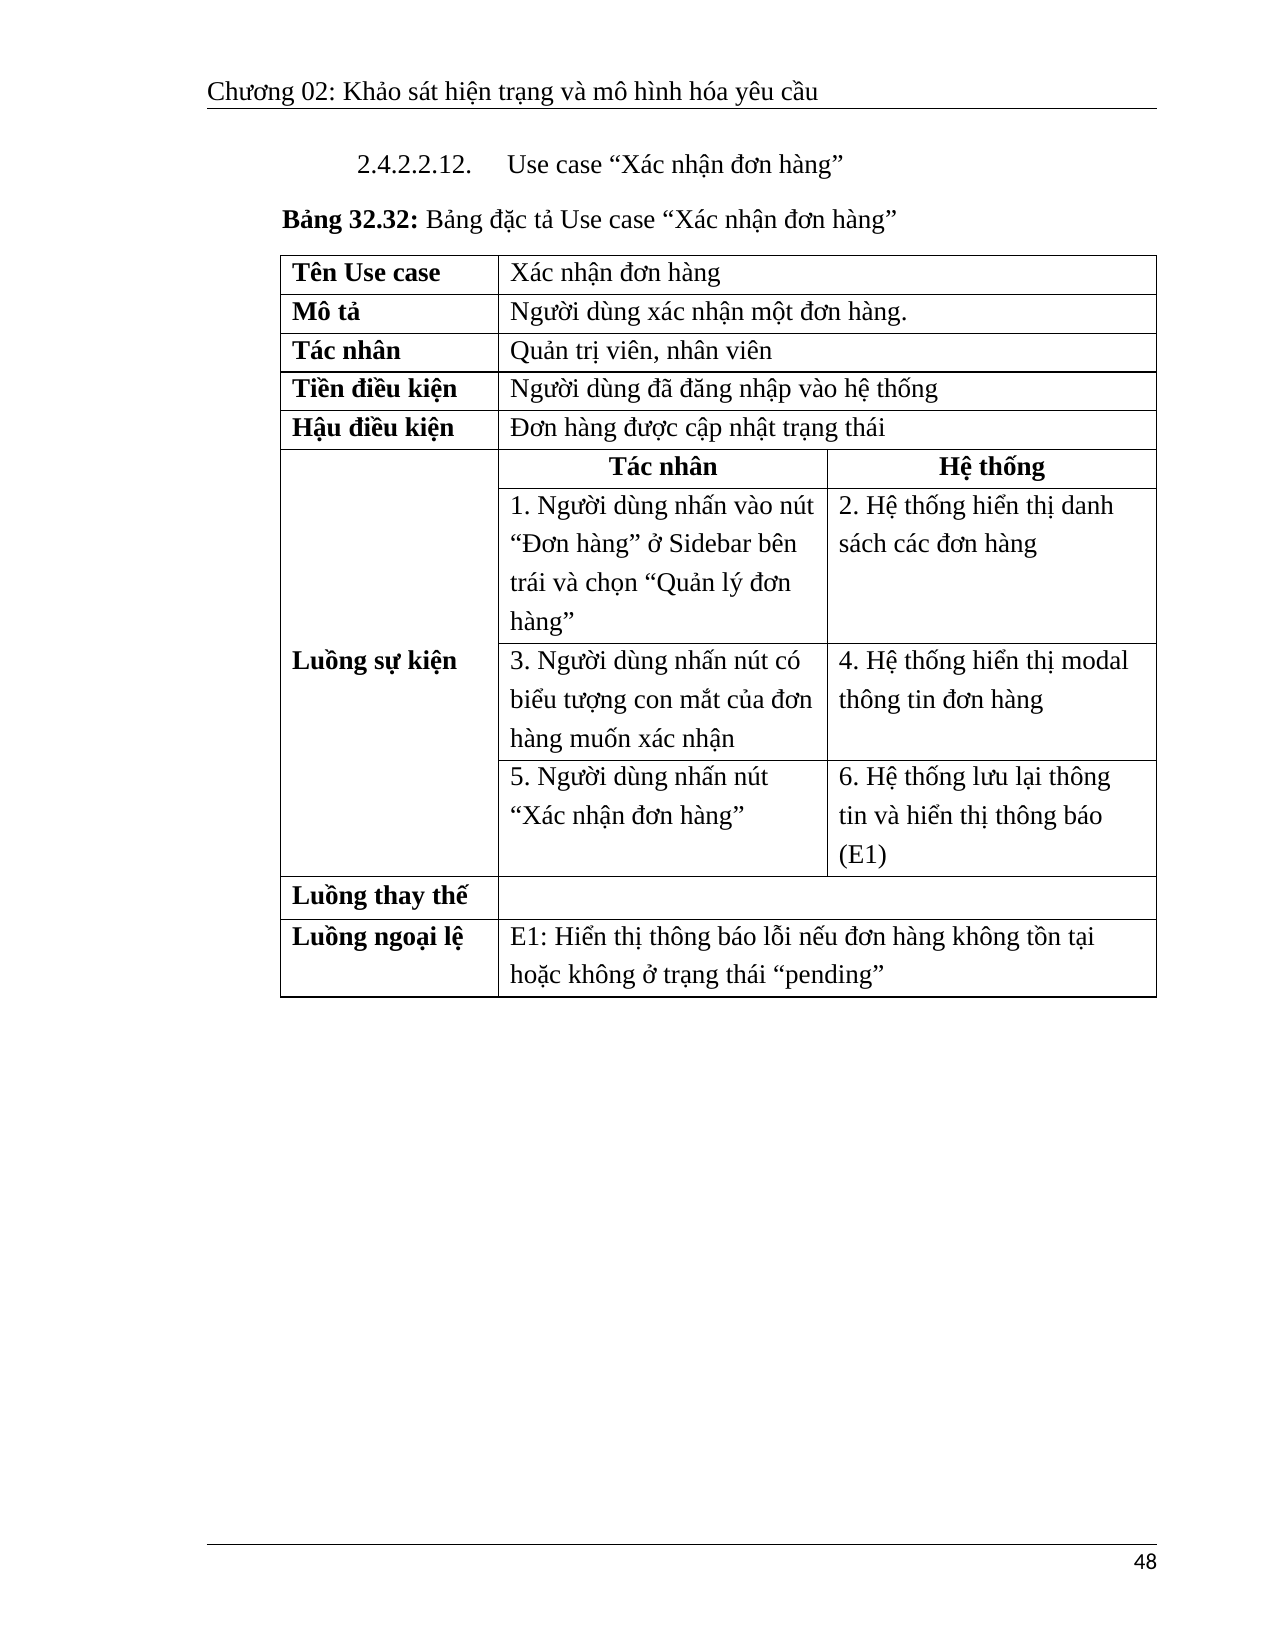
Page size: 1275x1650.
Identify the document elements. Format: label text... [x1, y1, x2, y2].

table_cell Người dùng đã đăng nhập vào hệ thống [499, 373, 1156, 410]
list Use case “Xác nhận đơn hàng” [357, 148, 1157, 179]
table_cell 1. Người dùng nhấn vào nút “Đơn hàng” ở Sidebar bên trái và chọn “Quản lý đơn hàng” [499, 489, 827, 643]
text Bảng 32.32: Bảng đặc tả Use case “Xác nhận đơn hàng” [244, 203, 1157, 234]
table_cell [499, 877, 1156, 919]
table_cell 2. Hệ thống hiển thị danh sách các đơn hàng [828, 489, 1156, 643]
table_cell Tác nhân [499, 450, 827, 488]
table_header Tên Use case [281, 256, 498, 294]
table_cell Mô tả [281, 295, 498, 333]
table_cell Đơn hàng được cập nhật trạng thái [499, 411, 1156, 449]
table_cell 5. Người dùng nhấn nút “Xác nhận đơn hàng” [499, 761, 827, 876]
table_cell 6. Hệ thống lưu lại thông tin và hiển thị thông báo (E1) [828, 761, 1156, 876]
table_cell Người dùng xác nhận một đơn hàng. [499, 295, 1156, 333]
table_cell Luồng ngoại lệ [281, 920, 498, 996]
table_cell Quản trị viên, nhân viên [499, 334, 1156, 371]
table_cell Tác nhân [281, 334, 498, 371]
table_cell 3. Người dùng nhấn nút có biểu tượng con mắt của đơn hàng muốn xác nhận [499, 644, 827, 759]
table_cell Luồng thay thế [281, 877, 498, 919]
table_cell E1: Hiển thị thông báo lỗi nếu đơn hàng không tồn tại hoặc không ở trạng thái “pending” [499, 920, 1156, 996]
table_cell Hậu điều kiện [281, 411, 498, 449]
table_cell 4. Hệ thống hiển thị modal thông tin đơn hàng [828, 644, 1156, 759]
table_cell Luồng sự kiện [281, 450, 498, 876]
table_cell Tiền điều kiện [281, 373, 498, 410]
table_cell Hệ thống [828, 450, 1156, 488]
table_header Xác nhận đơn hàng [499, 256, 1156, 294]
